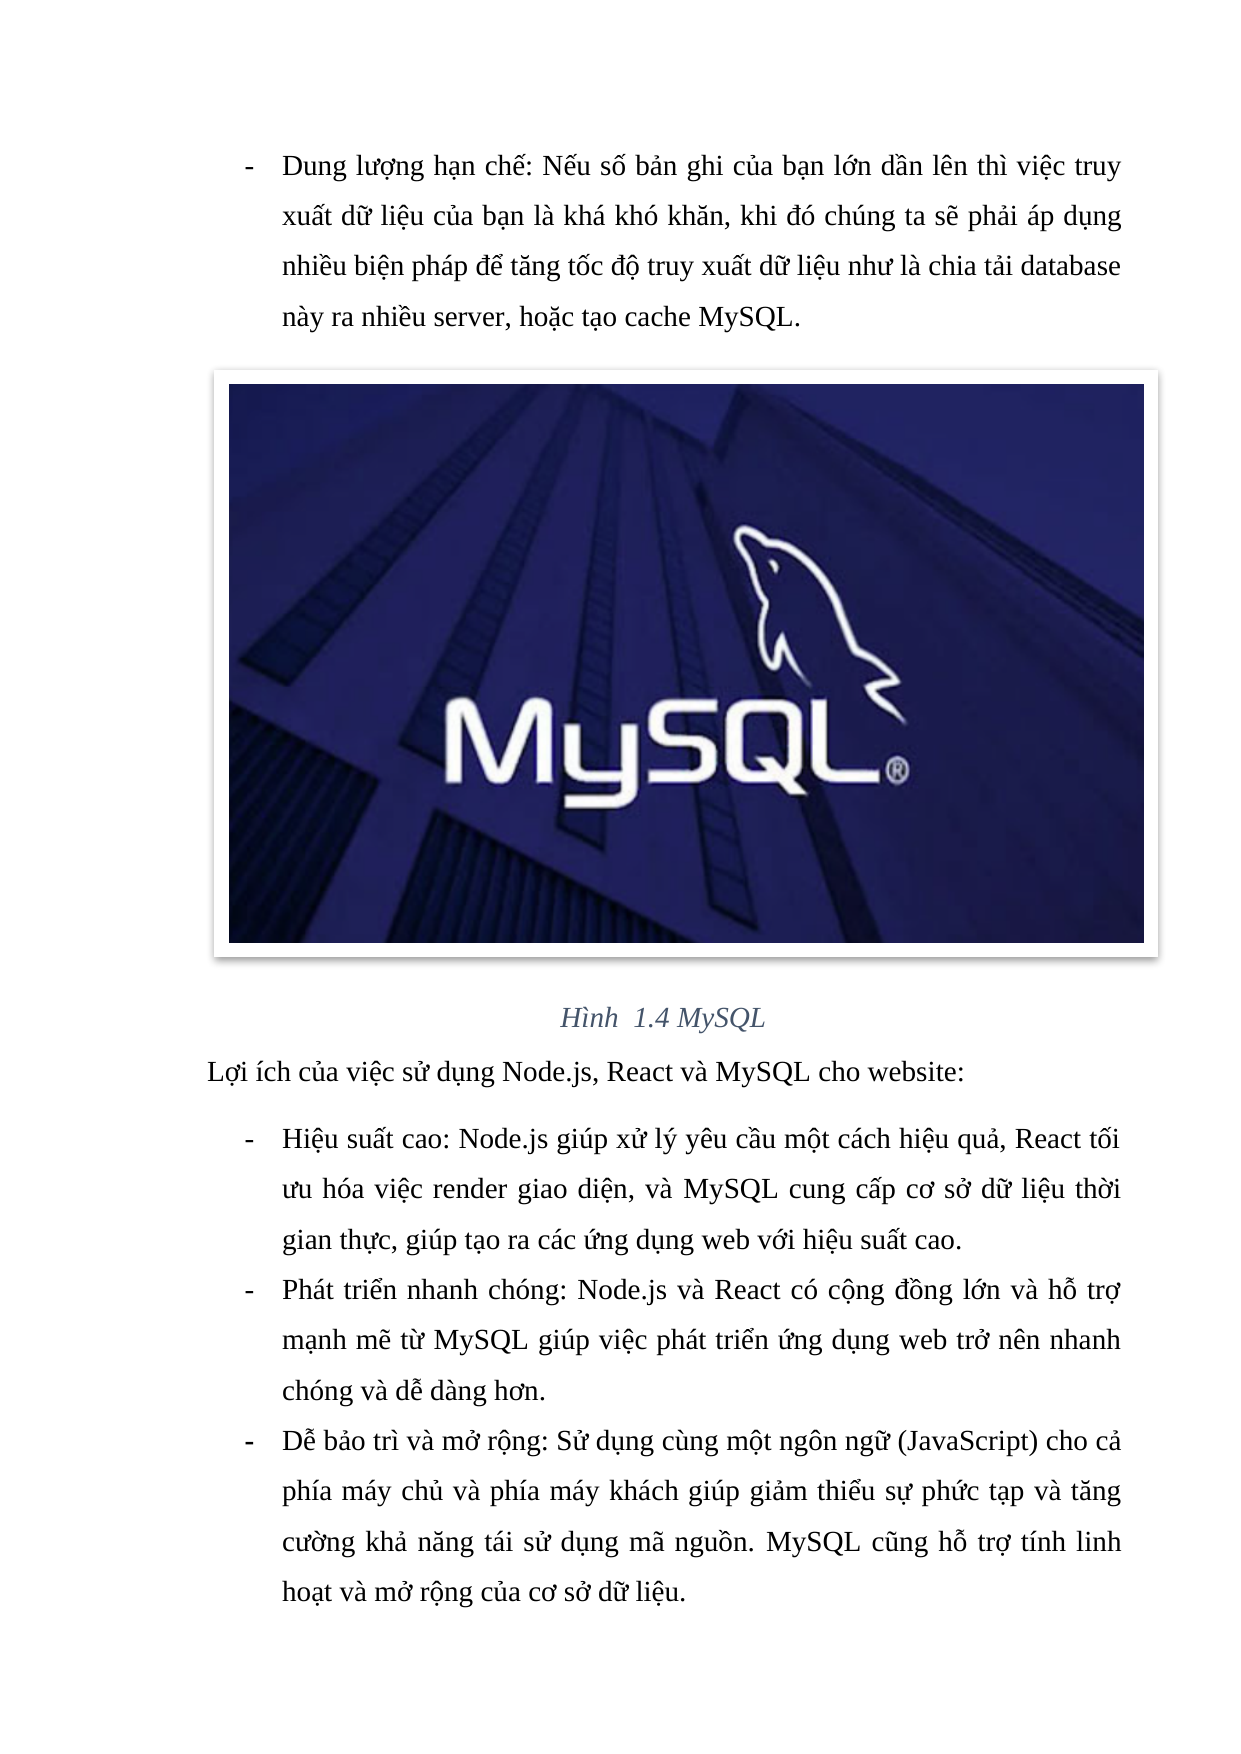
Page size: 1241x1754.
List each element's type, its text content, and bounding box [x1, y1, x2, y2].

list Dung lượng hạn chế: Nếu số bản ghi của bạn lớn dần lên thì việc truy xuất dữ liệu của bạn là khá khó khăn, khi đó chúng ta sẽ phải áp dụng nhiều biện pháp để tăng tốc độ truy xuất dữ liệu như là chia tải database này ra nhiều server, hoặc tạo cache MySQL. [244, 148, 1122, 332]
text Hình 1.4 MySQL [207, 1000, 1122, 1033]
picture [229, 384, 1144, 943]
list Hiệu suất cao: Node.js giúp xử lý yêu cầu một cách hiệu quả, React tối ưu hóa việc render giao diện, và MySQL cung cấp cơ sở dữ liệu thời gian thực, giúp tạo ra các ứng dụng web với hiệu suất cao. [244, 1121, 1122, 1255]
text Lợi ích của việc sử dụng Node.js, React và MySQL cho website: [207, 1054, 1122, 1088]
list Phát triển nhanh chóng: Node.js và React có cộng đồng lớn và hỗ trợ mạnh mẽ từ MySQL giúp việc phát triển ứng dụng web trở nên nhanh chóng và dễ dàng hơn. [244, 1272, 1122, 1406]
list Dễ bảo trì và mở rộng: Sử dụng cùng một ngôn ngữ (JavaScript) cho cả phía máy chủ và phía máy khách giúp giảm thiểu sự phức tạp và tăng cường khả năng tái sử dụng mã nguồn. MySQL cũng hỗ trợ tính linh hoạt và mở rộng của cơ sở dữ liệu. [244, 1423, 1122, 1608]
